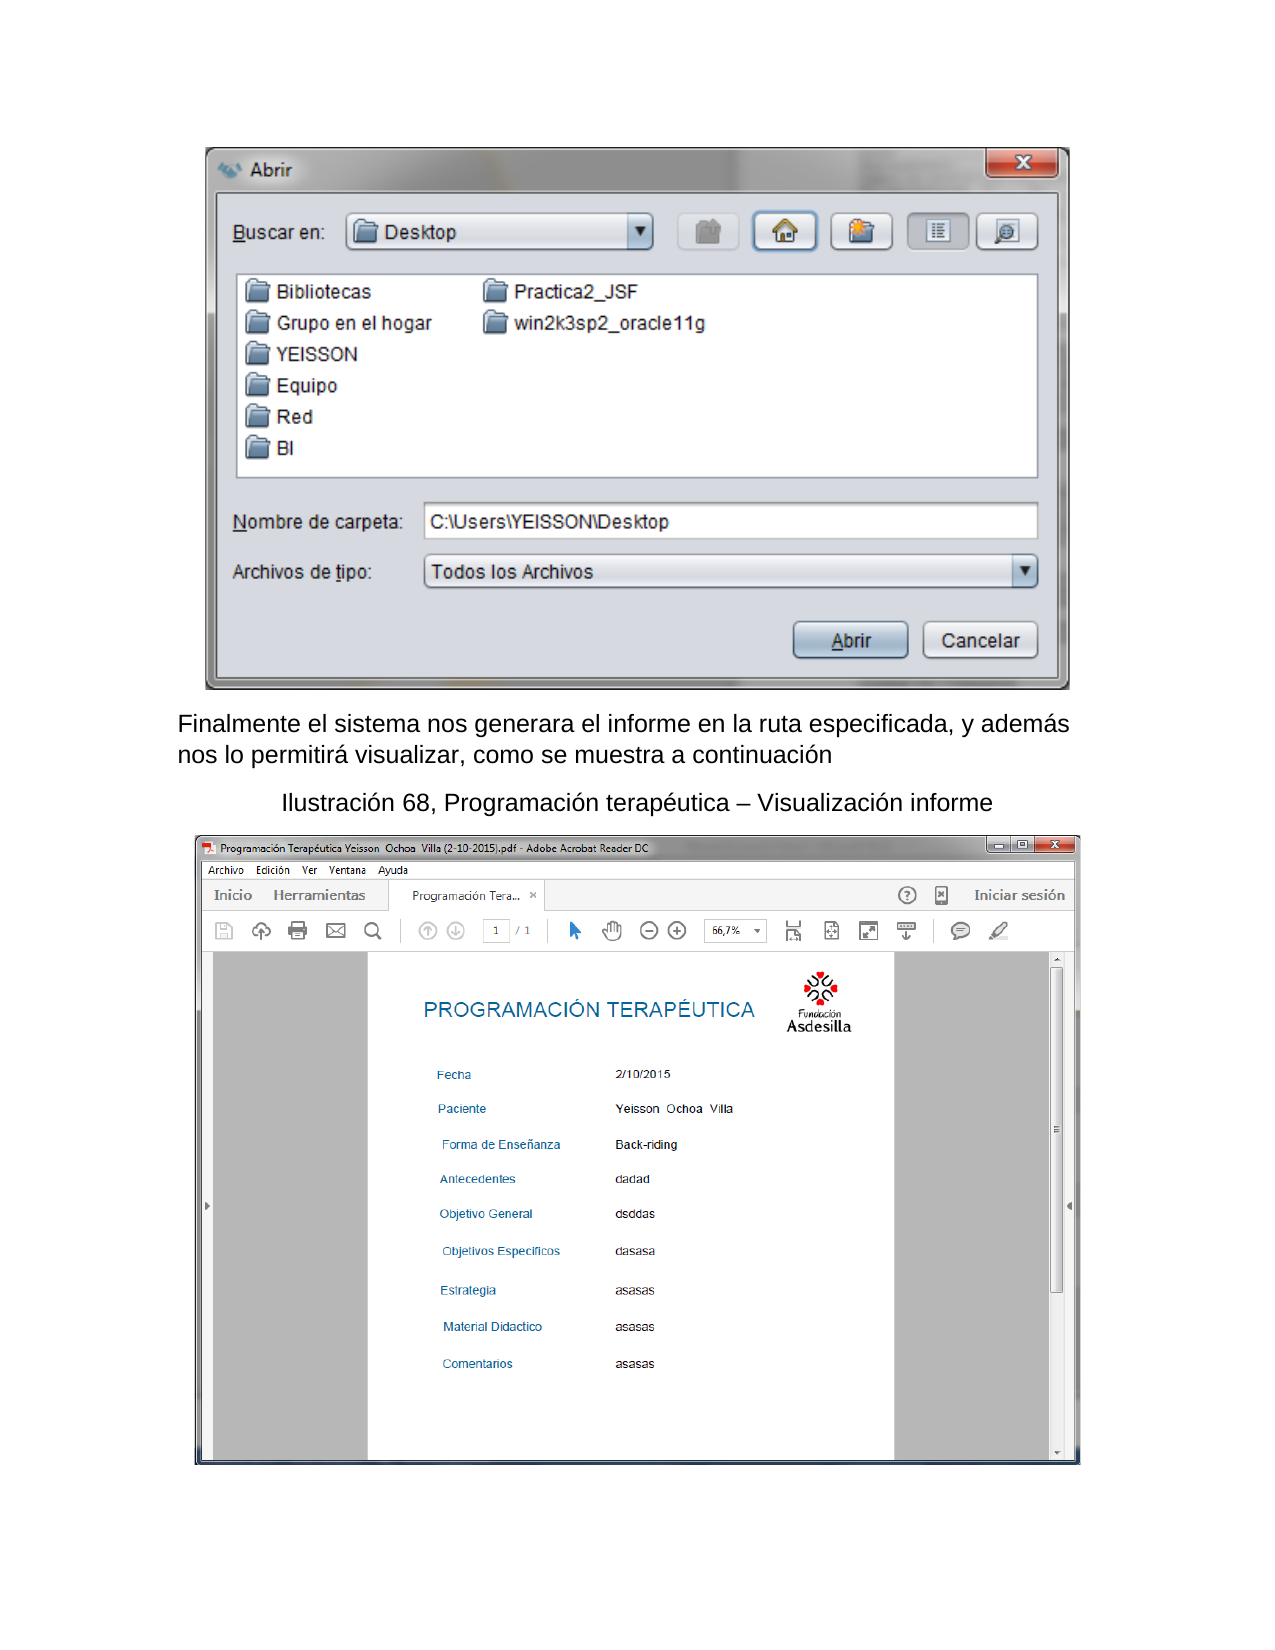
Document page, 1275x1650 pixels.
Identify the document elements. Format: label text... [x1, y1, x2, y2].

text Ilustración 68, Programación terapéutica – Visualización informe [177, 787, 1098, 816]
picture [205, 147, 1070, 690]
picture [194, 835, 1081, 1465]
text Finalmente el sistema nos generara el informe en la ruta especificada, y además nos lo permitirá visualizar, como se muestra a continuación [177, 709, 1098, 768]
